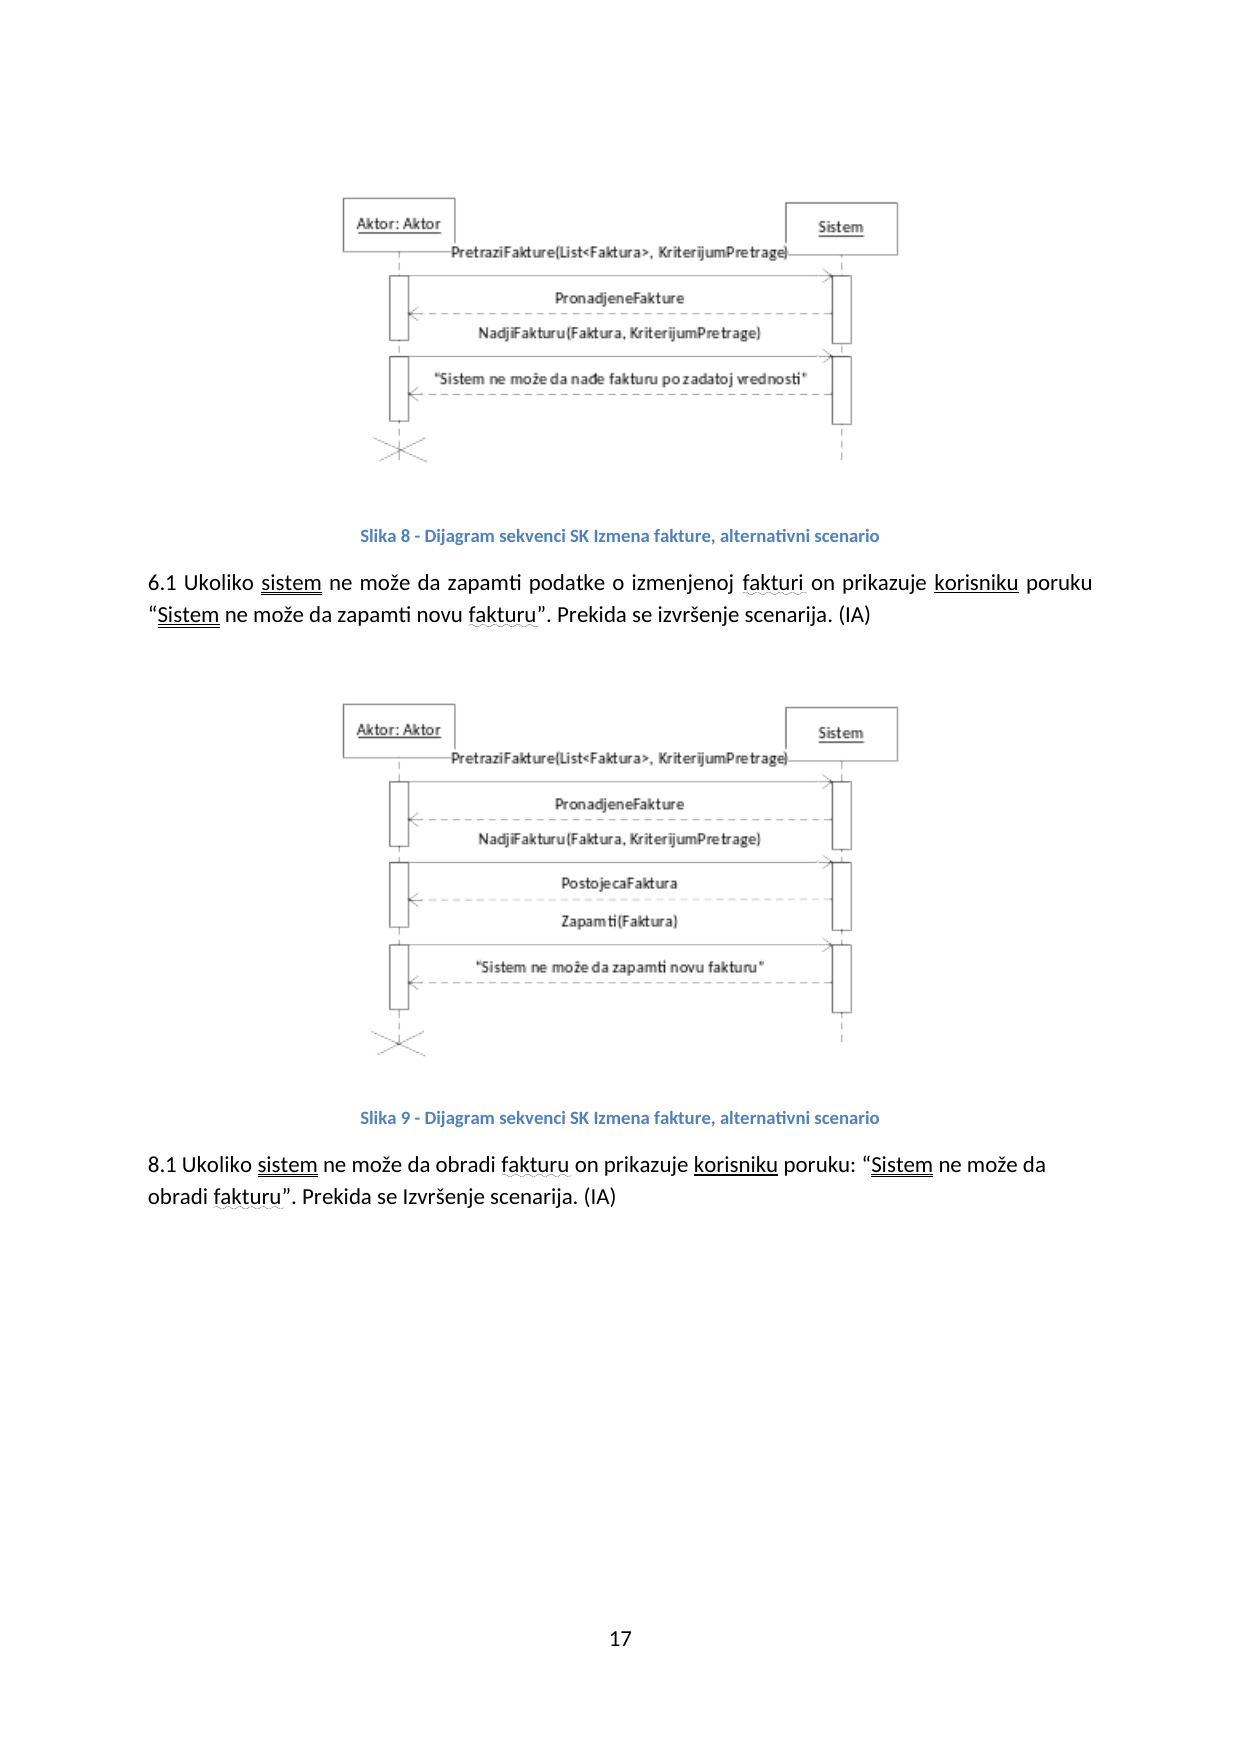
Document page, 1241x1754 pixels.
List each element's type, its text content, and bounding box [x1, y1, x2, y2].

text 8.1 Ukoliko sistem ne može da obradi fakturu on prikazuje korisniku poruku: “Sistem ne može da obradi fakturu”. Prekida se Izvršenje scenarija. (IA) [148, 1150, 1093, 1210]
text 6.1 Ukoliko sistem ne može da zapamti podatke o izmenjenoj fakturi on prikazuje korisniku poruku “Sistem ne može da zapamti novu fakturu”. Prekida se izvršenje scenarija. (IA) [148, 568, 1093, 628]
